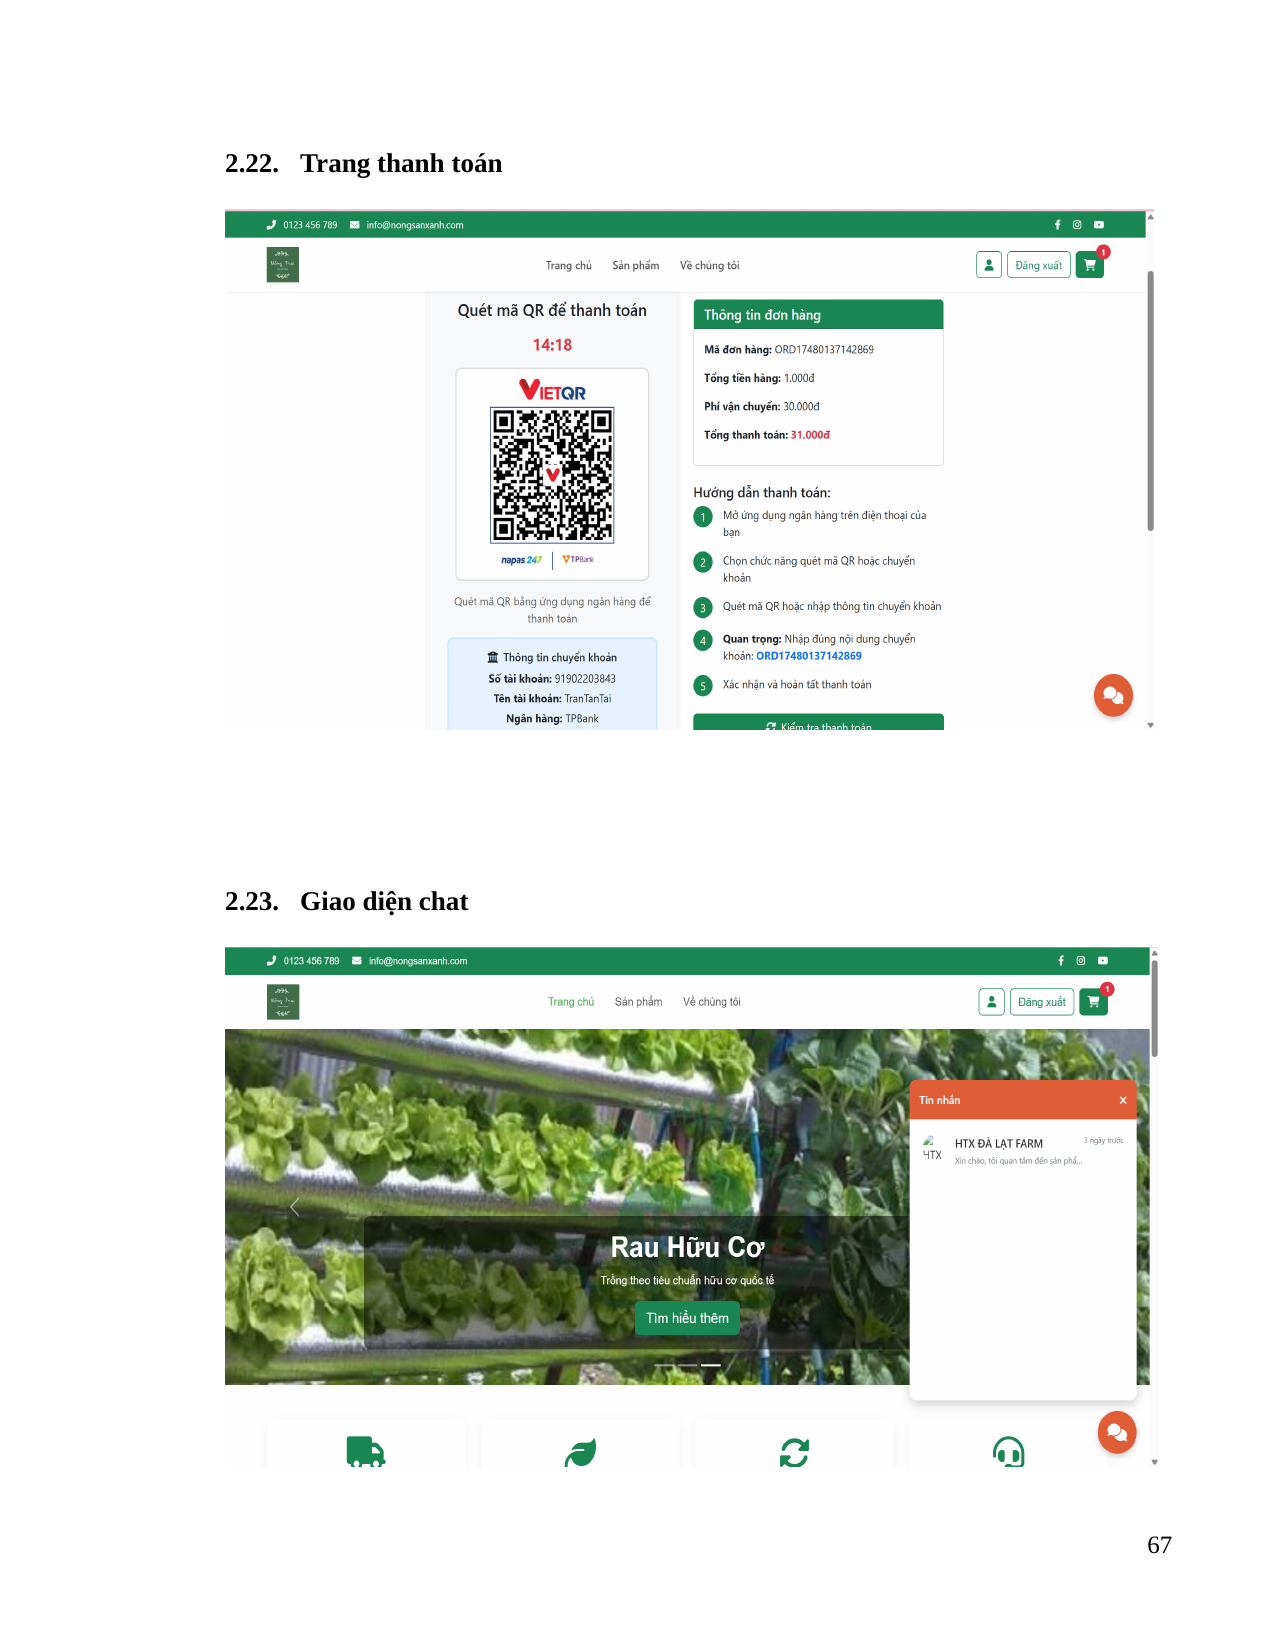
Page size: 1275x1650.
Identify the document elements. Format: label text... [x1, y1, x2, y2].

picture [225, 947, 1159, 1467]
picture [225, 209, 1155, 730]
list Trang thanh toán [225, 147, 1172, 178]
list Giao diện chat [225, 885, 1172, 916]
